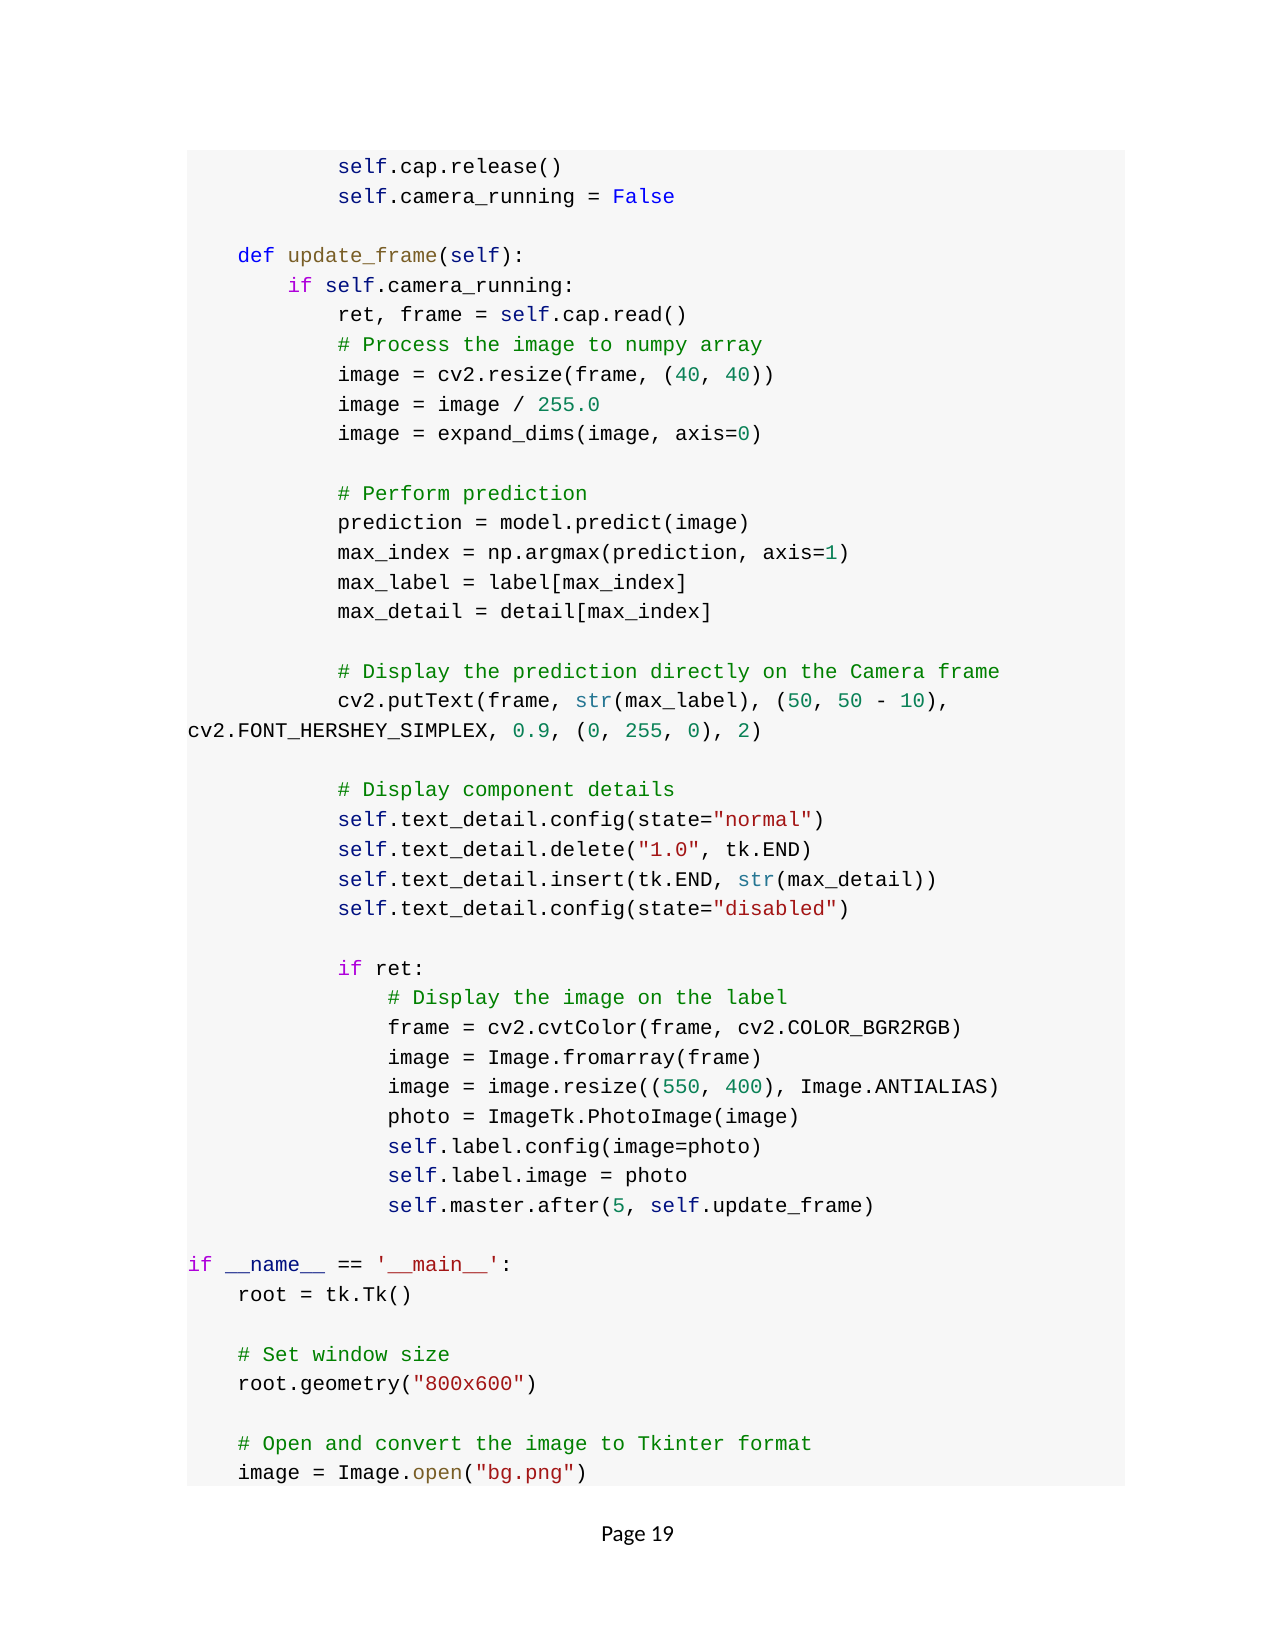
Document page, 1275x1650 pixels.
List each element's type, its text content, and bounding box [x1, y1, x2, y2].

text root = tk.Tk() [187, 1278, 1125, 1308]
text photo = ImageTk.PhotoImage(image) [187, 1100, 1125, 1130]
text cv2.putText(frame, str(max_label), (50, 50 - 10), cv2.FONT_HERSHEY_SIMPLEX, 0.9, (0, 255, 0), 2) [187, 684, 1125, 744]
text image = image / 255.0 [187, 387, 1125, 417]
text if __name__ == '__main__': [187, 1248, 1125, 1278]
text self.cap.release() [187, 150, 1125, 180]
text # Display the image on the label [187, 981, 1125, 1011]
text def update_frame(self): [187, 239, 1125, 269]
text self.text_detail.config(state="disabled") [187, 892, 1125, 922]
text prediction = model.predict(image) [187, 506, 1125, 536]
text image = expand_dims(image, axis=0) [187, 417, 1125, 447]
text # Display component details [187, 773, 1125, 803]
text self.label.image = photo [187, 1159, 1125, 1189]
text self.text_detail.insert(tk.END, str(max_detail)) [187, 862, 1125, 892]
text # Set window size [187, 1337, 1125, 1367]
text # Perform prediction [187, 477, 1125, 506]
text if ret: [187, 952, 1125, 981]
text root.geometry("800x600") [187, 1367, 1125, 1397]
text # Open and convert the image to Tkinter format [187, 1427, 1125, 1456]
text max_index = np.argmax(prediction, axis=1) [187, 536, 1125, 566]
text ret, frame = self.cap.read() [187, 298, 1125, 328]
text image = Image.open("bg.png") [187, 1456, 1125, 1486]
text image = cv2.resize(frame, (40, 40)) [187, 358, 1125, 387]
text max_label = label[max_index] [187, 566, 1125, 595]
text self.text_detail.config(state="normal") [187, 803, 1125, 833]
text # Display the prediction directly on the Camera frame [187, 655, 1125, 684]
text self.camera_running = False [187, 180, 1125, 209]
text self.text_detail.delete("1.0", tk.END) [187, 833, 1125, 862]
text if self.camera_running: [187, 269, 1125, 298]
text image = image.resize((550, 400), Image.ANTIALIAS) [187, 1070, 1125, 1100]
text self.master.after(5, self.update_frame) [187, 1189, 1125, 1219]
text # Process the image to numpy array [187, 328, 1125, 358]
text image = Image.fromarray(frame) [187, 1041, 1125, 1070]
text self.label.config(image=photo) [187, 1130, 1125, 1159]
text frame = cv2.cvtColor(frame, cv2.COLOR_BGR2RGB) [187, 1011, 1125, 1041]
text max_detail = detail[max_index] [187, 595, 1125, 625]
